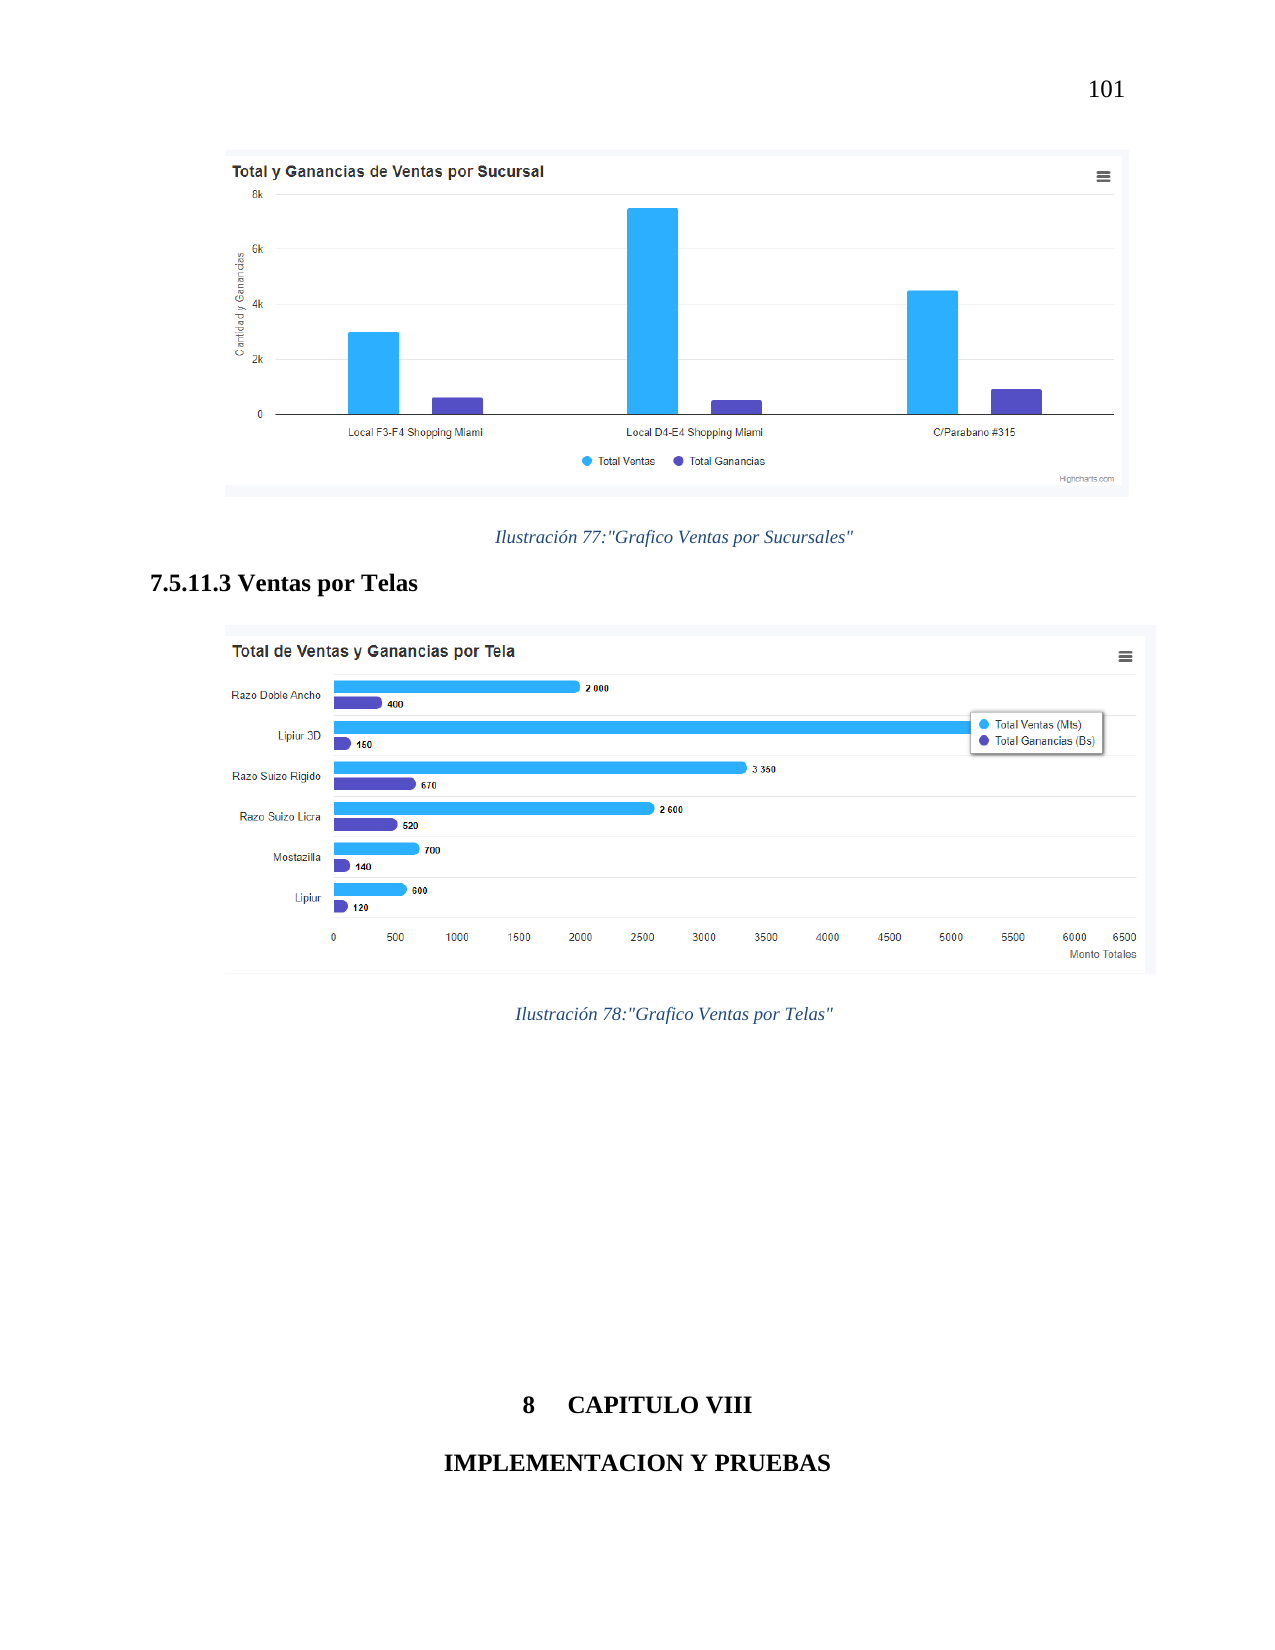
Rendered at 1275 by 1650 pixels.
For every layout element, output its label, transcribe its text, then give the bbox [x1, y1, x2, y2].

text IMPLEMENTACION Y PRUEBAS [150, 1448, 1125, 1476]
text Ilustración 77:"Grafico Ventas por Sucursales" [150, 526, 1125, 547]
subtitle Ventas por Telas [150, 568, 1125, 597]
picture [225, 625, 1157, 974]
text Ilustración 78:"Grafico Ventas por Telas" [150, 1003, 1125, 1024]
subtitle CAPITULO VIII [150, 1390, 1125, 1419]
picture [225, 150, 1129, 497]
